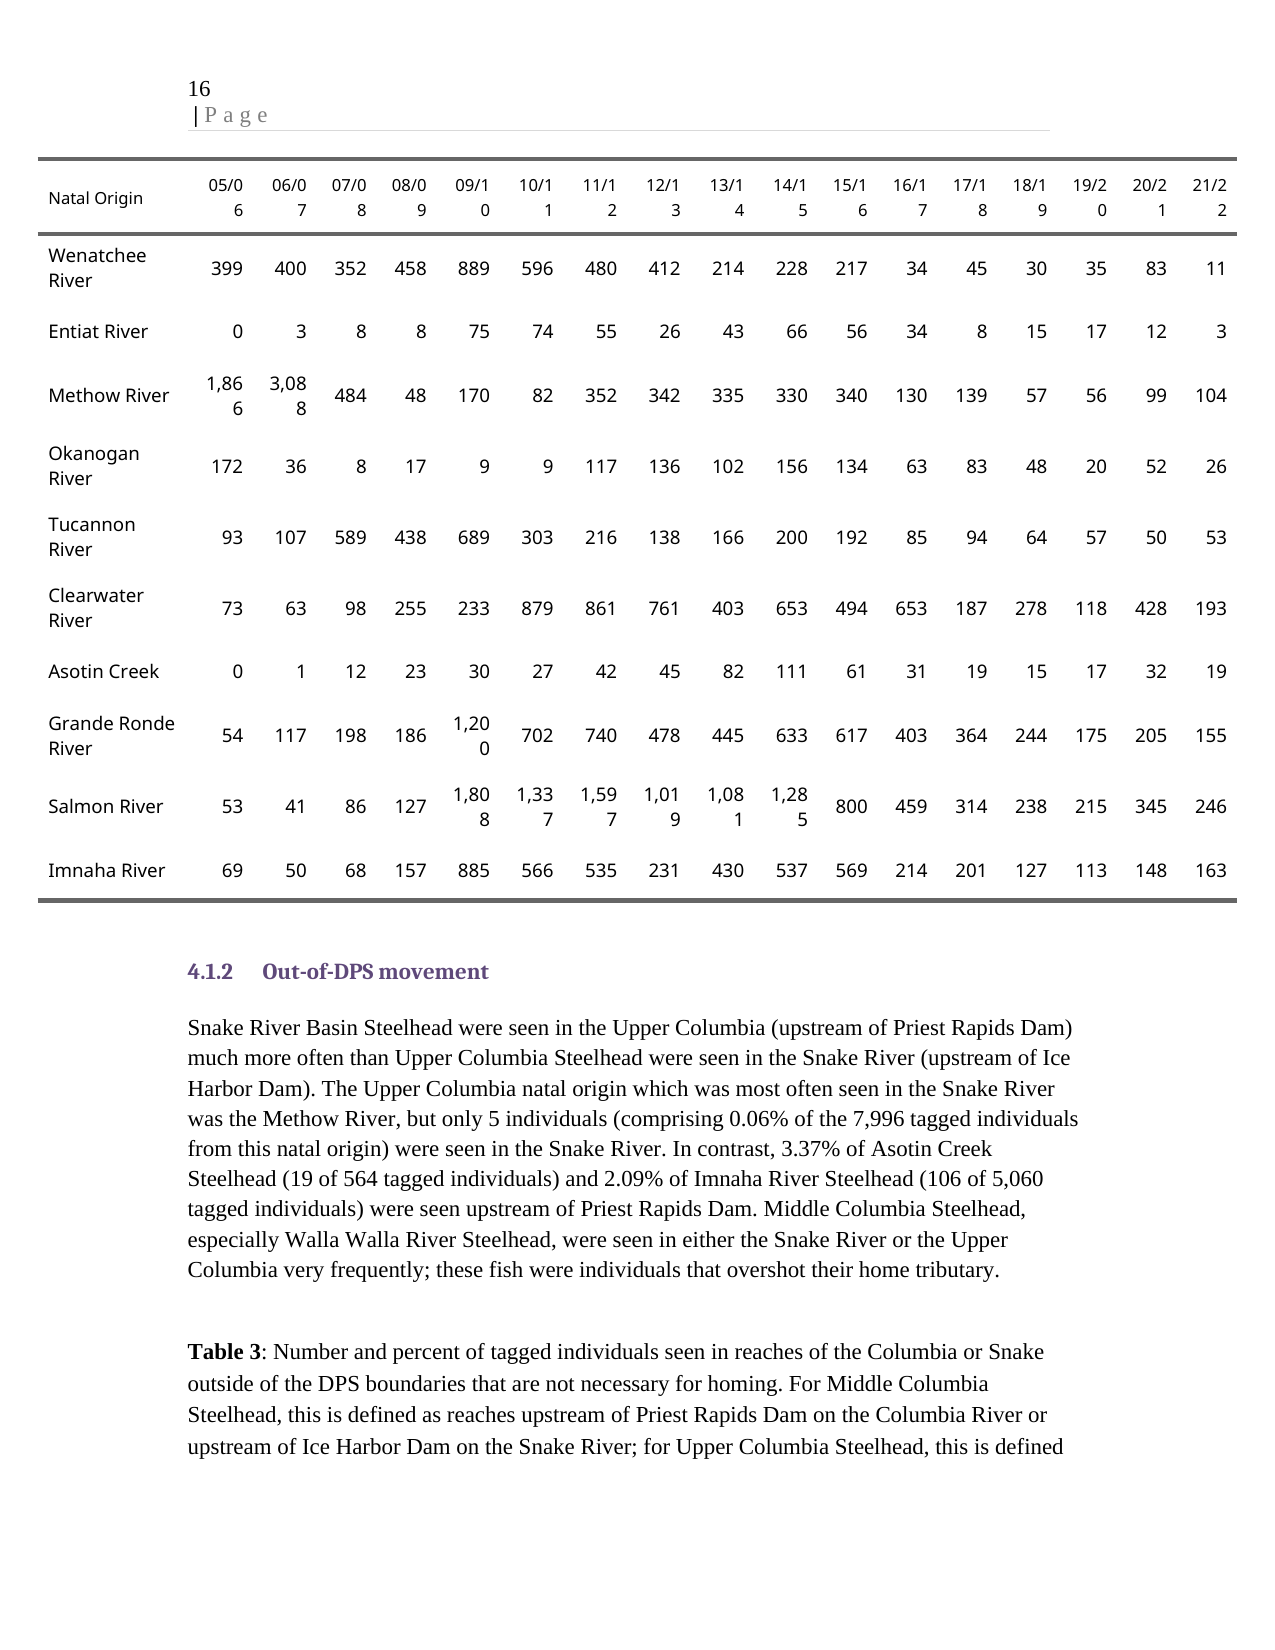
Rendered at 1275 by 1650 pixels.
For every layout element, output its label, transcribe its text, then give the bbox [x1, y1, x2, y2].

table_header 10/11 [500, 161, 564, 232]
table_cell 633 [754, 700, 818, 771]
table_cell 879 [500, 572, 564, 643]
table_cell Entiat River [38, 303, 190, 359]
table_cell 57 [1058, 501, 1117, 572]
table_cell 231 [628, 842, 691, 898]
table_cell 689 [437, 501, 500, 572]
table_cell 1,866 [190, 360, 253, 430]
table_cell 55 [564, 303, 627, 359]
table_cell 192 [818, 501, 878, 572]
table_cell 17 [377, 430, 437, 501]
table_cell 566 [500, 842, 564, 898]
table_cell 86 [317, 771, 377, 842]
table_cell 56 [1058, 360, 1117, 430]
table_cell 64 [998, 501, 1057, 572]
table_cell 68 [317, 842, 377, 898]
table_cell Clearwater River [38, 572, 190, 643]
table_cell 63 [253, 572, 317, 643]
table_cell 48 [998, 430, 1057, 501]
table_cell 19 [1178, 643, 1237, 700]
table_cell Okanogan River [38, 430, 190, 501]
table_cell 175 [1058, 700, 1117, 771]
table_cell 187 [938, 572, 998, 643]
table_cell 1,200 [437, 700, 500, 771]
table_cell 50 [253, 842, 317, 898]
table_cell 761 [628, 572, 691, 643]
table_cell 1 [253, 643, 317, 700]
table_cell 800 [818, 771, 878, 842]
table_cell 244 [998, 700, 1057, 771]
table_cell 53 [1178, 501, 1237, 572]
table_cell 335 [691, 360, 754, 430]
table_cell 458 [377, 236, 437, 303]
table_cell 63 [878, 430, 938, 501]
table_cell 1,337 [500, 771, 564, 842]
table_cell 54 [190, 700, 253, 771]
table_header 19/20 [1058, 161, 1117, 232]
table_cell 74 [500, 303, 564, 359]
table_cell 3 [1178, 303, 1237, 359]
table_cell 238 [998, 771, 1057, 842]
table_cell 127 [998, 842, 1057, 898]
table_cell 364 [938, 700, 998, 771]
table_cell 9 [500, 430, 564, 501]
table_cell 8 [377, 303, 437, 359]
table_cell 130 [878, 360, 938, 430]
table_header 15/16 [818, 161, 878, 232]
table_cell 15 [998, 643, 1057, 700]
table_cell 94 [938, 501, 998, 572]
table_cell 478 [628, 700, 691, 771]
table_cell 399 [190, 236, 253, 303]
table_cell 278 [998, 572, 1057, 643]
table_cell 345 [1118, 771, 1177, 842]
table_cell 102 [691, 430, 754, 501]
table_cell 255 [377, 572, 437, 643]
table_header 12/13 [628, 161, 691, 232]
table_cell 73 [190, 572, 253, 643]
table_cell 34 [878, 303, 938, 359]
table_cell 9 [437, 430, 500, 501]
table_cell 314 [938, 771, 998, 842]
table_header 13/14 [691, 161, 754, 232]
table_cell 535 [564, 842, 627, 898]
table_cell 569 [818, 842, 878, 898]
table_cell 403 [878, 700, 938, 771]
table_cell 138 [628, 501, 691, 572]
table_cell 228 [754, 236, 818, 303]
table_header 17/18 [938, 161, 998, 232]
table_cell 428 [1118, 572, 1177, 643]
table_cell 889 [437, 236, 500, 303]
table_cell 1,808 [437, 771, 500, 842]
table_cell 438 [377, 501, 437, 572]
table_cell 57 [998, 360, 1057, 430]
table_cell 32 [1118, 643, 1177, 700]
table_cell 17 [1058, 303, 1117, 359]
table_cell Imnaha River [38, 842, 190, 898]
table_cell 31 [878, 643, 938, 700]
table_cell 45 [628, 643, 691, 700]
table_cell 30 [437, 643, 500, 700]
table_cell 1,081 [691, 771, 754, 842]
table_cell 0 [190, 303, 253, 359]
table_cell 157 [377, 842, 437, 898]
table_header 21/22 [1178, 161, 1237, 232]
table_cell 66 [754, 303, 818, 359]
table_cell 82 [500, 360, 564, 430]
table_cell 61 [818, 643, 878, 700]
table_cell 118 [1058, 572, 1117, 643]
table_cell 214 [878, 842, 938, 898]
table_cell 885 [437, 842, 500, 898]
table_cell 163 [1178, 842, 1237, 898]
table_cell 15 [998, 303, 1057, 359]
table_cell 653 [754, 572, 818, 643]
table_cell 43 [691, 303, 754, 359]
table_cell 75 [437, 303, 500, 359]
table_cell 8 [317, 303, 377, 359]
table_cell 69 [190, 842, 253, 898]
table_header 18/19 [998, 161, 1057, 232]
table_cell 1,597 [564, 771, 627, 842]
table_cell 98 [317, 572, 377, 643]
table_cell 8 [317, 430, 377, 501]
table_cell 23 [377, 643, 437, 700]
table_cell 445 [691, 700, 754, 771]
table_cell 537 [754, 842, 818, 898]
table_header Natal Origin [38, 161, 190, 232]
table_header 14/15 [754, 161, 818, 232]
table_cell 155 [1178, 700, 1237, 771]
table_cell 8 [938, 303, 998, 359]
table_cell 30 [998, 236, 1057, 303]
table_cell 861 [564, 572, 627, 643]
table_cell Wenatchee River [38, 236, 190, 303]
table_cell Tucannon River [38, 501, 190, 572]
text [187, 1338, 1087, 1459]
table_cell 82 [691, 643, 754, 700]
table_cell 3 [253, 303, 317, 359]
table_cell 56 [818, 303, 878, 359]
table_cell 3,088 [253, 360, 317, 430]
table_header 20/21 [1118, 161, 1177, 232]
table_cell 41 [253, 771, 317, 842]
table_header 05/06 [190, 161, 253, 232]
table_cell 403 [691, 572, 754, 643]
table_cell 117 [564, 430, 627, 501]
table_cell 215 [1058, 771, 1117, 842]
table_cell 200 [754, 501, 818, 572]
table_cell 166 [691, 501, 754, 572]
table_cell 34 [878, 236, 938, 303]
table_cell 83 [1118, 236, 1177, 303]
subtitle Out-of-DPS movement [187, 959, 1087, 985]
table_cell 702 [500, 700, 564, 771]
table_cell 193 [1178, 572, 1237, 643]
table_cell 12 [1118, 303, 1177, 359]
table_cell 170 [437, 360, 500, 430]
table_cell 352 [317, 236, 377, 303]
table_cell 42 [564, 643, 627, 700]
table_header 11/12 [564, 161, 627, 232]
table_cell 136 [628, 430, 691, 501]
table_cell 589 [317, 501, 377, 572]
table_cell 214 [691, 236, 754, 303]
table_cell 148 [1118, 842, 1177, 898]
table_cell 113 [1058, 842, 1117, 898]
table_cell Salmon River [38, 771, 190, 842]
table_cell 20 [1058, 430, 1117, 501]
table_cell 99 [1118, 360, 1177, 430]
table_cell 19 [938, 643, 998, 700]
table_cell 198 [317, 700, 377, 771]
table_cell 26 [628, 303, 691, 359]
table_cell 201 [938, 842, 998, 898]
table_cell 11 [1178, 236, 1237, 303]
table_cell 205 [1118, 700, 1177, 771]
table_cell 104 [1178, 360, 1237, 430]
table_cell 494 [818, 572, 878, 643]
table_cell 12 [317, 643, 377, 700]
table_cell 127 [377, 771, 437, 842]
table_cell 233 [437, 572, 500, 643]
table_cell 117 [253, 700, 317, 771]
table_cell 340 [818, 360, 878, 430]
table_cell 216 [564, 501, 627, 572]
table_cell 0 [190, 643, 253, 700]
table_header 16/17 [878, 161, 938, 232]
table_cell 35 [1058, 236, 1117, 303]
table_cell 26 [1178, 430, 1237, 501]
table_cell 36 [253, 430, 317, 501]
table_header 06/07 [253, 161, 317, 232]
table_cell 93 [190, 501, 253, 572]
table_cell 50 [1118, 501, 1177, 572]
table_cell 484 [317, 360, 377, 430]
table_cell 1,019 [628, 771, 691, 842]
table_cell 52 [1118, 430, 1177, 501]
table_cell Methow River [38, 360, 190, 430]
table_cell 352 [564, 360, 627, 430]
table_cell 430 [691, 842, 754, 898]
table_cell 83 [938, 430, 998, 501]
table_cell 617 [818, 700, 878, 771]
table_cell 342 [628, 360, 691, 430]
table_cell 17 [1058, 643, 1117, 700]
table_cell 246 [1178, 771, 1237, 842]
table_cell 596 [500, 236, 564, 303]
table_cell 48 [377, 360, 437, 430]
table_cell 85 [878, 501, 938, 572]
table_cell 139 [938, 360, 998, 430]
table_header 07/08 [317, 161, 377, 232]
table_cell 156 [754, 430, 818, 501]
table_cell 480 [564, 236, 627, 303]
table_cell 134 [818, 430, 878, 501]
table_cell 27 [500, 643, 564, 700]
table_header 09/10 [437, 161, 500, 232]
table_cell Asotin Creek [38, 643, 190, 700]
table_cell 53 [190, 771, 253, 842]
table_cell 653 [878, 572, 938, 643]
table_cell 412 [628, 236, 691, 303]
table_cell 172 [190, 430, 253, 501]
table_cell 459 [878, 771, 938, 842]
table_cell 1,285 [754, 771, 818, 842]
table_cell Grande Ronde River [38, 700, 190, 771]
table_header 08/09 [377, 161, 437, 232]
table_cell 107 [253, 501, 317, 572]
table_cell 330 [754, 360, 818, 430]
table_cell 303 [500, 501, 564, 572]
table_cell 400 [253, 236, 317, 303]
table_cell 45 [938, 236, 998, 303]
table_cell 217 [818, 236, 878, 303]
table_cell 111 [754, 643, 818, 700]
table_cell 186 [377, 700, 437, 771]
table_cell 740 [564, 700, 627, 771]
